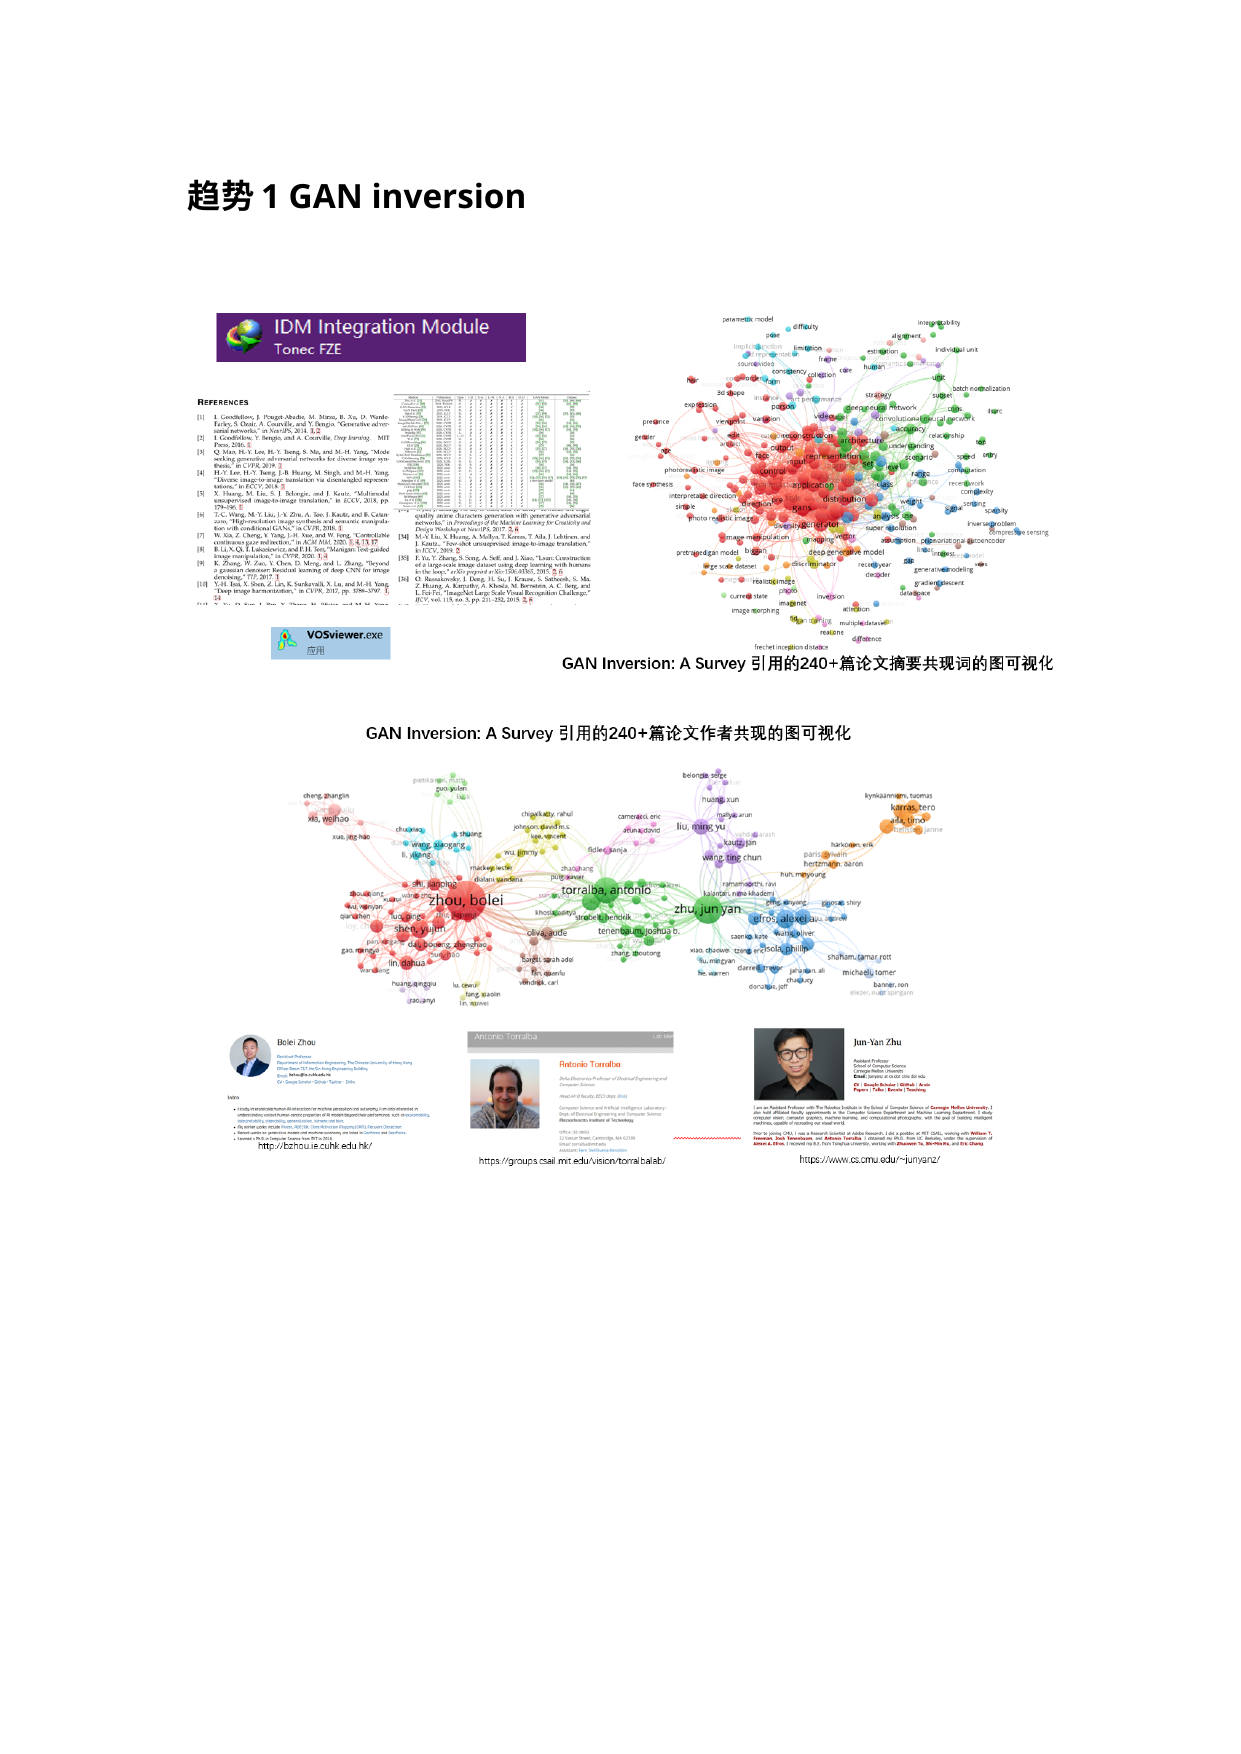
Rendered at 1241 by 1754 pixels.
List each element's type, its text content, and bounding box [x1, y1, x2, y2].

picture [187, 289, 1053, 684]
picture [187, 711, 1053, 1181]
subtitle 趋势1 GAN inversion [187, 162, 1053, 227]
